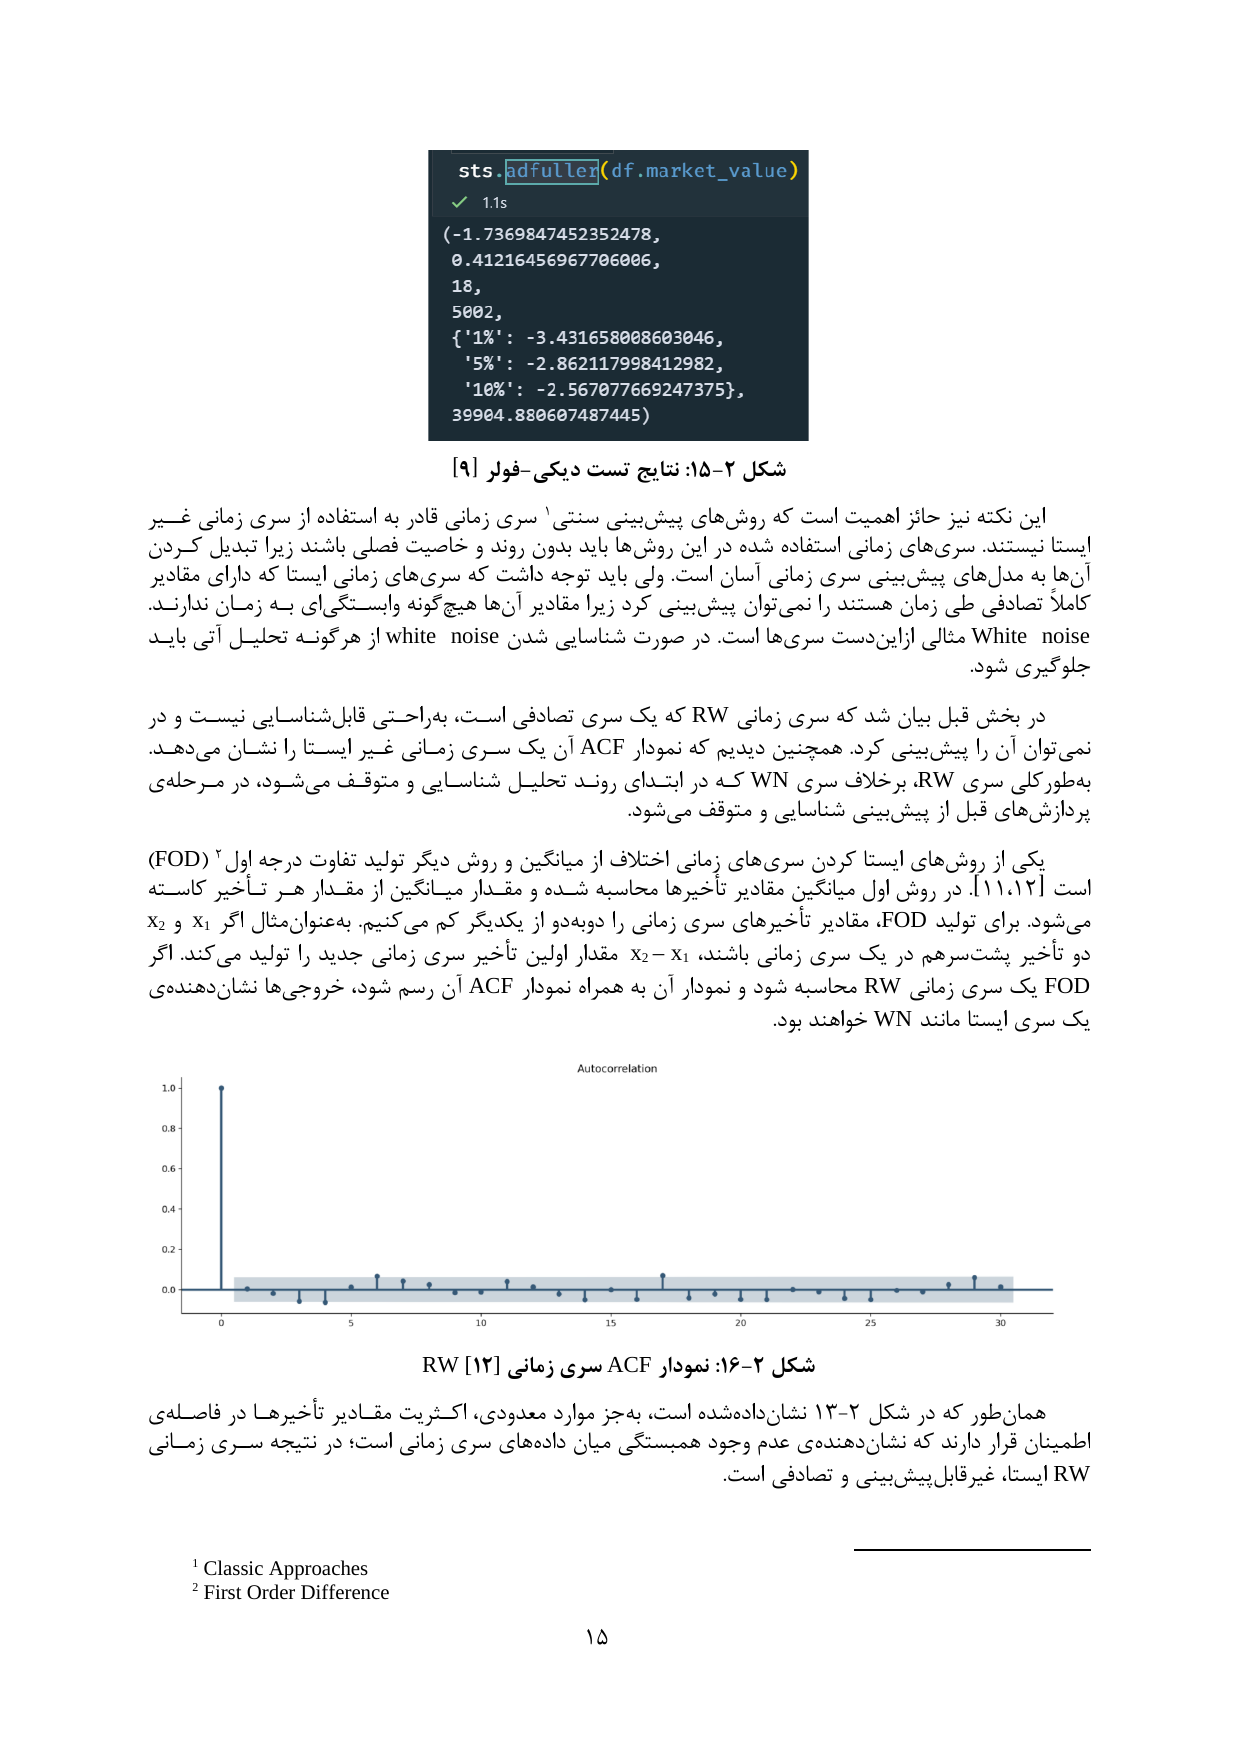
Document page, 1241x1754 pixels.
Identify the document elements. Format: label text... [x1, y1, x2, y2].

picture [428, 150, 809, 441]
text همان‌طور که در شکل ۲-۱۳ نشان‌داده‌شده است، به‌جز موارد معدودی، اکثریت مقادیر تأخیرها در فاصله‌ی اطمینان قرار دارند که نشان‌دهنده‌ی عدم وجود همبستگی میان داده‌های سری زمانی است؛ در نتیجه سری زمانی RW ایستا، غیرقابل‌پیش‌بینی و تصادفی است. [147, 1402, 1090, 1491]
picture [146, 1054, 1090, 1333]
text در بخش قبل بیان شد که سری زمانی RW که یک سری تصادفی است، به‌راحتی قابل‌شناسایی نیست و در نمی‌توان آن را پیش‌بینی کرد. همچنین دیدیم که نمودار ACF آن یک سری زمانی غیر ایستا را نشان می‌دهد. به‌طورکلی سری RW، برخلاف سری WN که در ابتدای روند تحلیل شناسایی و متوقف می‌شود، در مرحله‌ی پردازش‌های قبل از پیش‌بینی شناسایی و متوقف می‌شود. [147, 701, 1090, 826]
text شکل ‏2-16: نمودار ACF سری زمانی RW [۱۲] [147, 1351, 1090, 1381]
text یکی از روش‌های ایستا کردن سری‌های زمانی اختلاف از میانگین و روش دیگر تولید تفاوت درجه اول (FOD) است [۱۱،۱۲]. در روش اول میانگین مقادیر تأخیرها محاسبه شده و مقدار میانگین از مقدار هر تأخیر کاسته می‌شود. برای تولید FOD، مقادیر تأخیرهای سری زمانی را دوبه‌دو از یکدیگر کم می‌کنیم. به‌عنوان‌مثال اگر x1 و x2 دو تأخیر پشت‌سرهم در یک سری زمانی باشند، x2 – x1 مقدار اولین تأخیر سری زمانی جدید را تولید می‌کند. اگر FOD یک سری زمانی RW محاسبه شود و نمودار آن به همراه نمودار ACF آن رسم شود، خروجی‌‌ها نشان‌دهنده‌ی یک سری ایستا مانند WN خواهند بود. [147, 844, 1090, 1035]
text این نکته نیز حائز اهمیت است که روش‌های پیش‌بینی سنتی سری زمانی قادر به استفاده از سری زمانی غیر ایستا نیستند. سری‌های زمانی استفاده شده در این روش‌ها باید بدون روند و خاصیت فصلی باشند زیرا تبدیل کردن آن‌ها به مدل‌های پیش‌بینی سری زمانی آسان است. ولی باید توجه داشت که سری‌های زمانی ایستا که دارای مقادیر کاملاً تصادفی طی زمان هستند را نمی‌توان پیش‌بینی کرد زیرا مقادیر آن‌ها هیچ‌گونه وابستگی‌ای به زمان ندارند. White noise مثالی ازاین‌دست سری‌ها است. در صورت شناسایی شدن white noise از هرگونه تحلیل آتی باید جلوگیری شود. [147, 505, 1090, 682]
text شکل ‏2-15: نتایج تست دیکی-فولر [۹] [147, 459, 1090, 484]
